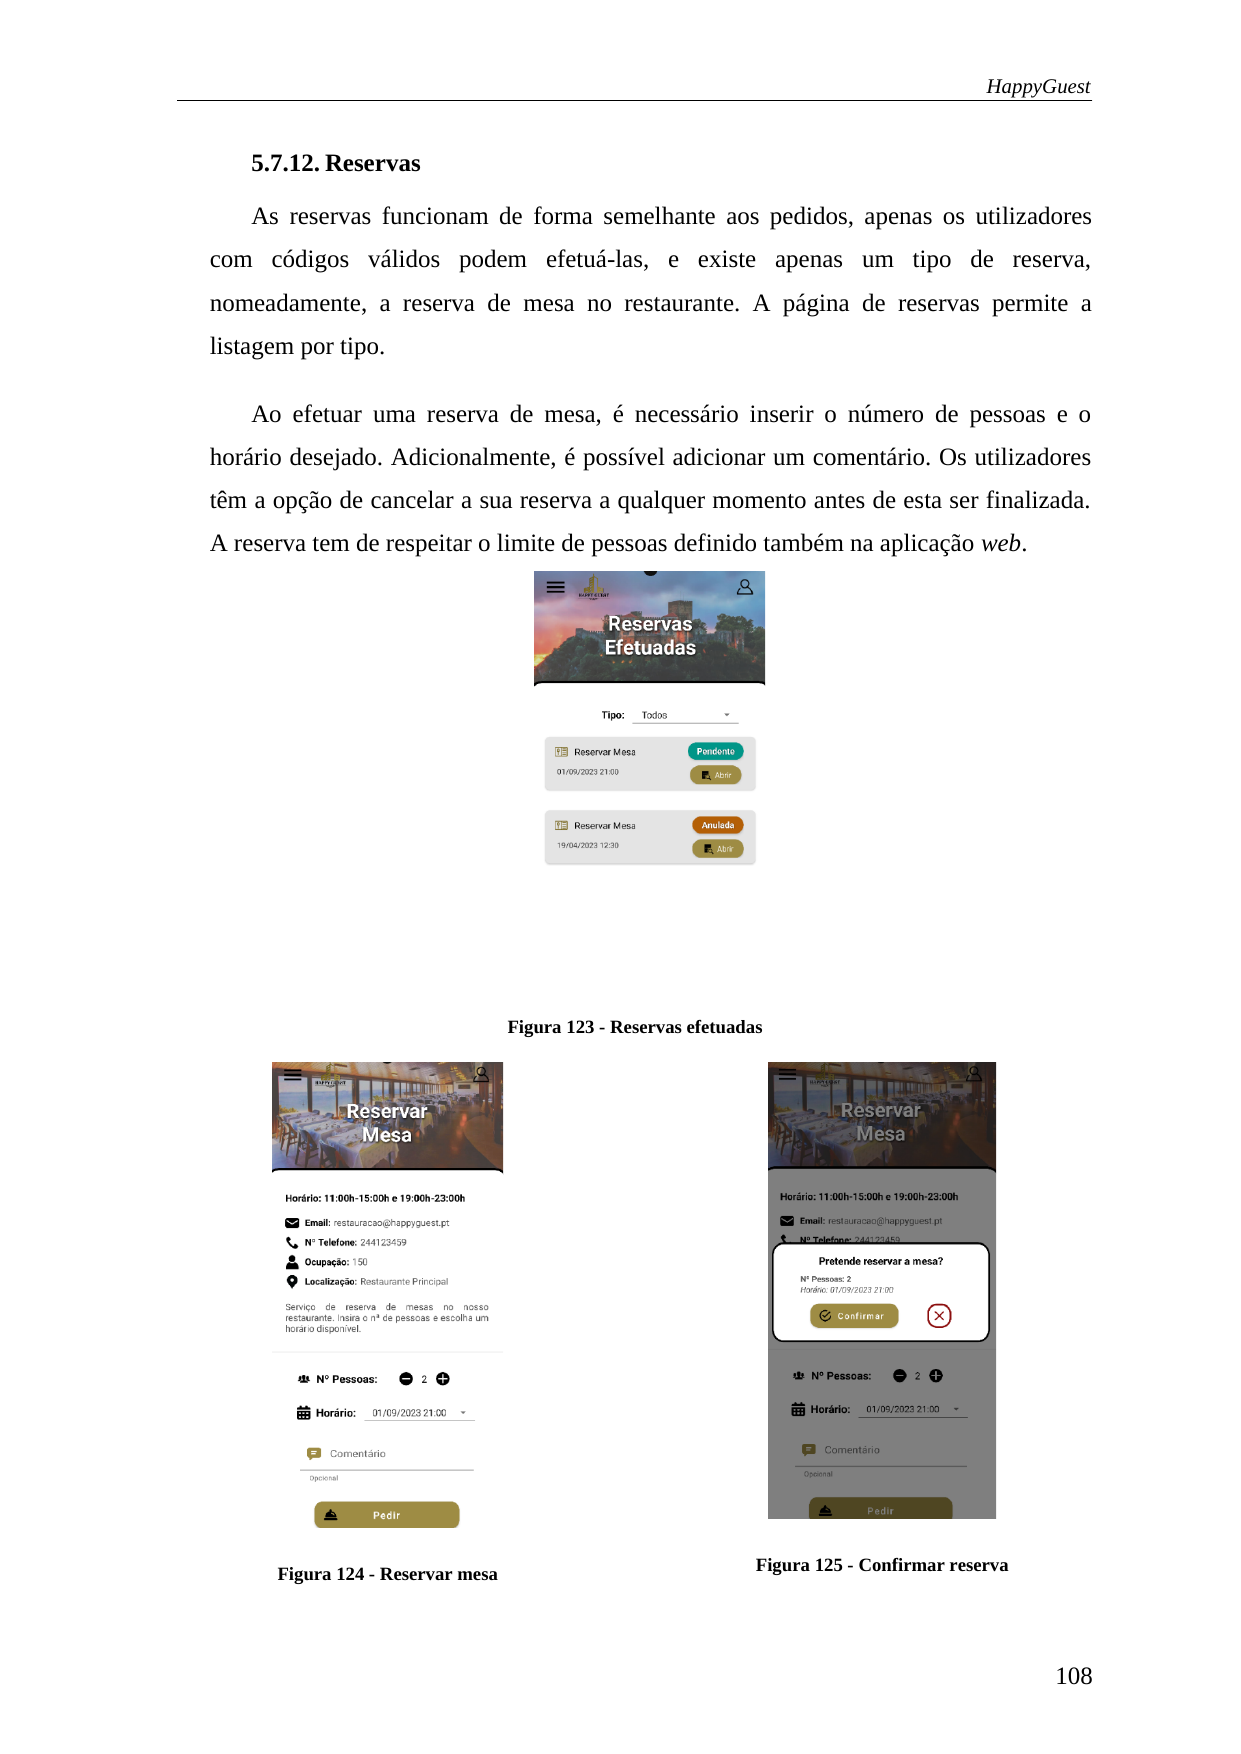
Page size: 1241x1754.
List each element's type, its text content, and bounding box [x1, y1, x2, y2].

text Ao efetuar uma reserva de mesa, é necessário inserir o número de pessoas e o horário desejado. Adicionalmente, é possível adicionar um comentário. Os utilizadores têm a opção de cancelar a sua reserva a qualquer momento antes de esta ser finalizada. A reserva tem de respeitar o limite de pessoas definido também na aplicação web. [209, 399, 1092, 557]
picture [768, 1062, 997, 1519]
text Figura 124 - Reservar mesa [177, 1563, 598, 1584]
subtitle Reservas [251, 148, 1092, 176]
text Figura 125 - Confirmar reserva [672, 1553, 1092, 1575]
text Figura 123 - Reservas efetuadas [177, 1016, 1092, 1037]
text As reservas funcionam de forma semelhante aos pedidos, apenas os utilizadores com códigos válidos podem efetuá-las, e existe apenas um tipo de reserva, nomeadamente, a reserva de mesa no restaurante. A página de reservas permite a listagem por tipo. [209, 201, 1092, 359]
picture [272, 1062, 504, 1528]
picture [534, 571, 766, 1002]
